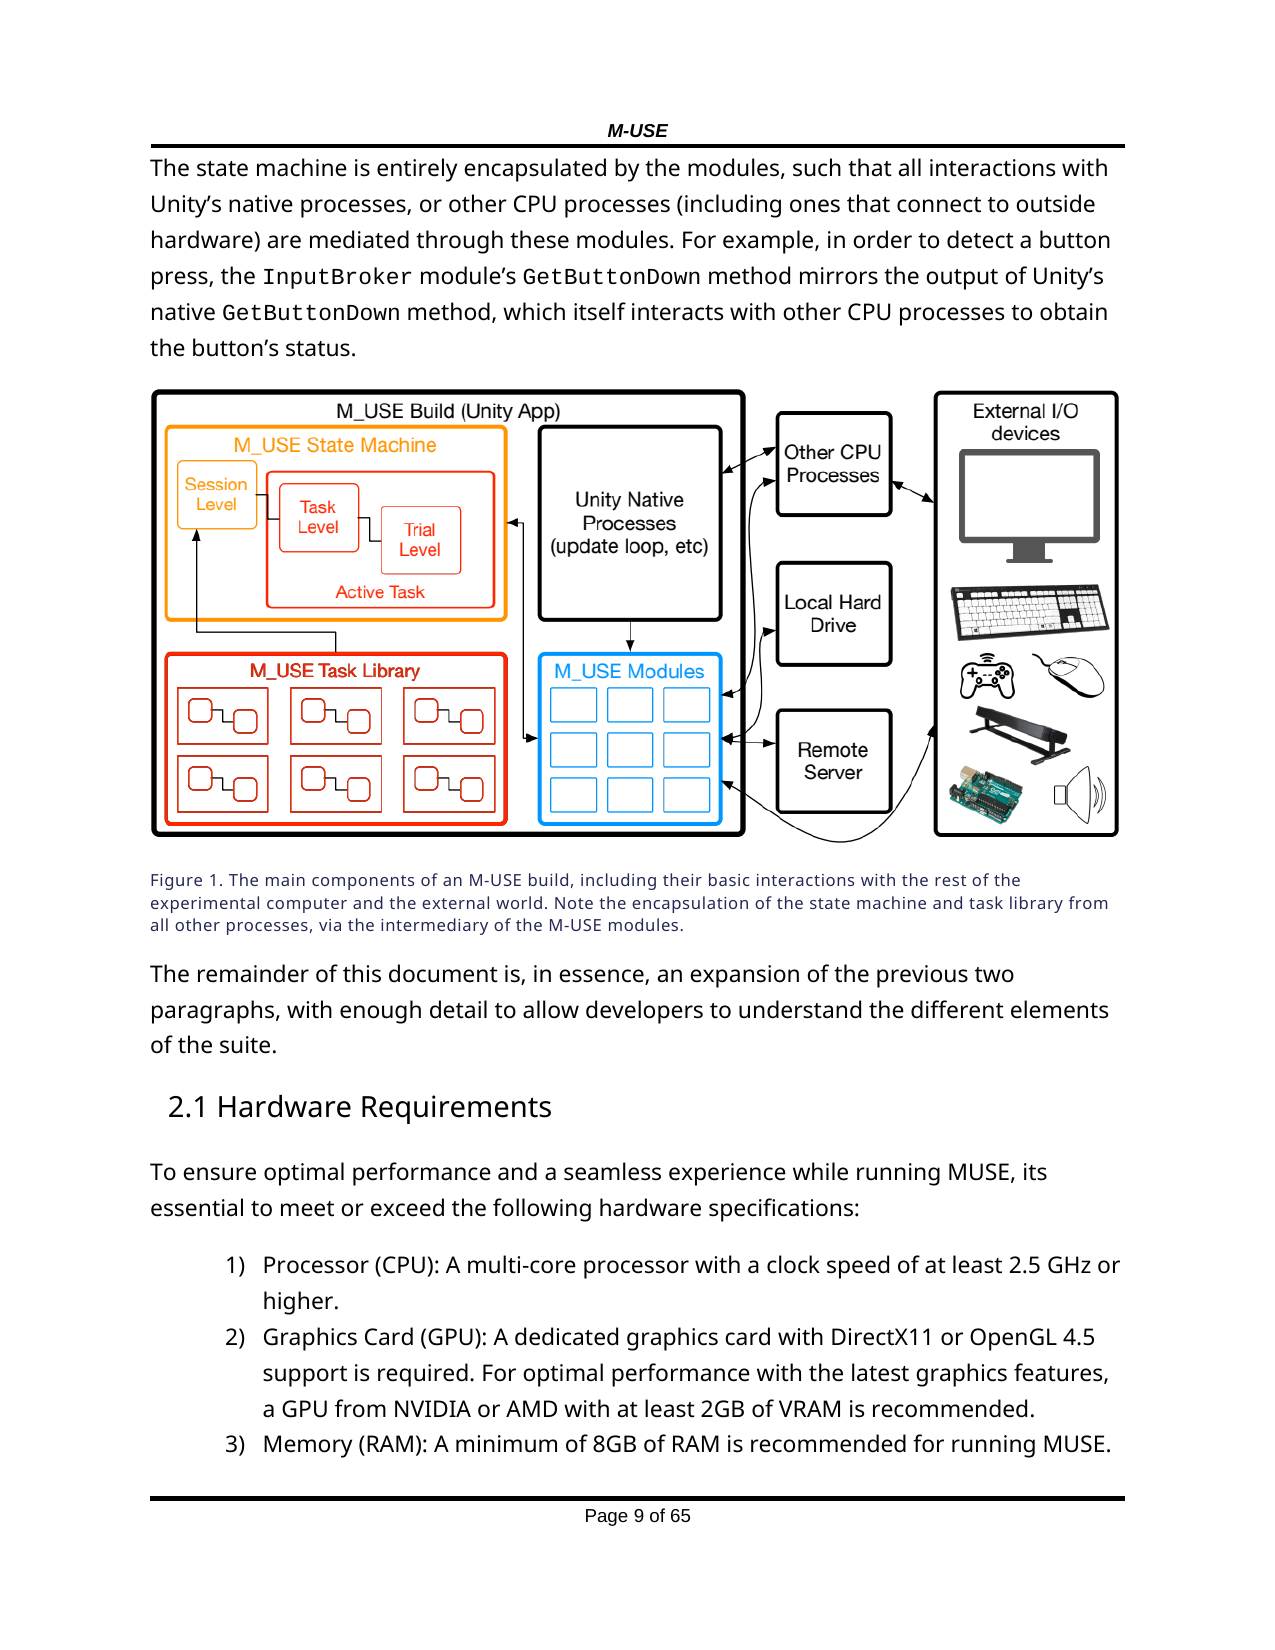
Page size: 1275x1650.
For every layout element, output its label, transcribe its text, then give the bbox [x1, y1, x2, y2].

text The remainder of this document is, in essence, an expansion of the previous two paragraphs, with enough detail to allow developers to understand the different elements of the suite. [150, 958, 1125, 1061]
subtitle 2.1 Hardware Requirements [168, 1086, 1125, 1126]
list Graphics Card (GPU): A dedicated graphics card with DirectX11 or OpenGL 4.5 support is required. For optimal performance with the latest graphics features, a GPU from NVIDIA or AMD with at least 2GB of VRAM is recommended. [225, 1321, 1125, 1424]
text To ensure optimal performance and a seamless experience while running MUSE, its essential to meet or exceed the following hardware specifications: [150, 1156, 1125, 1223]
text Figure 1. The main components of an M-USE build, including their basic interactions with the rest of the experimental computer and the external world. Note the encapsulation of the state machine and task library from all other processes, via the intermediary of the M-USE modules. [150, 869, 1125, 937]
list Memory (RAM): A minimum of 8GB of RAM is recommended for running MUSE. [225, 1428, 1125, 1460]
list Processor (CPU): A multi-core processor with a clock speed of at least 2.5 GHz or higher. [225, 1249, 1125, 1316]
text The state machine is entirely encapsulated by the modules, such that all interactions with Unity’s native processes, or other CPU processes (including ones that connect to outside hardware) are mediated through these modules. For example, in order to detect a button press, the InputBroker module’s GetButtonDown method mirrors the output of Unity’s native GetButtonDown method, which itself interacts with other CPU processes to obtain the button’s status. [150, 152, 1125, 363]
